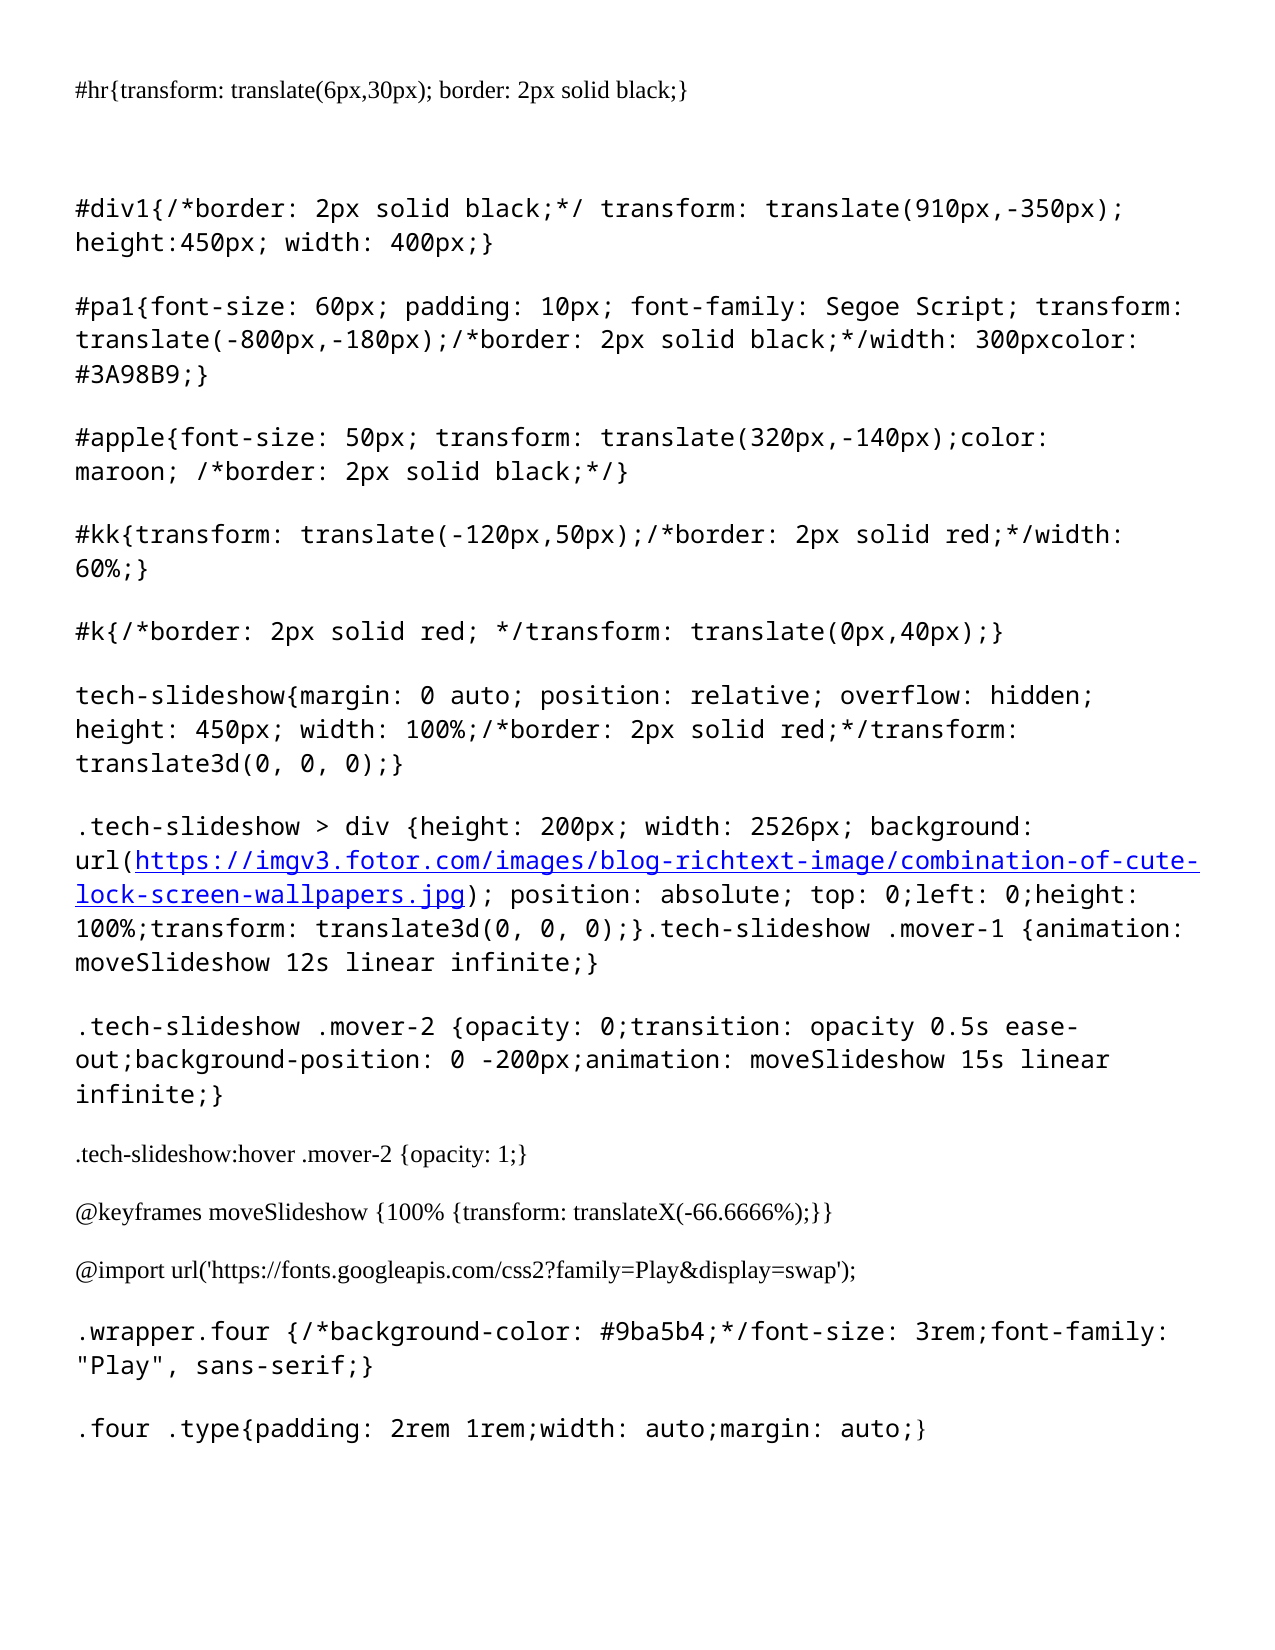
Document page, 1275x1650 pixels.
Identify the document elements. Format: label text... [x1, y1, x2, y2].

text .tech-slideshow:hover .mover-2 {opacity: 1;} [75, 1139, 1200, 1168]
text .tech-slideshow > div {height: 200px; width: 2526px; background: url(https://imgv3.fotor.com/images/blog-richtext-image/combination-of-cute-lock-screen-wallpapers.jpg); position: absolute; top: 0;left: 0;height: 100%;transform: translate3d(0, 0, 0);}.tech-slideshow .mover-1 {animation: moveSlideshow 12s linear infinite;} [75, 809, 1200, 979]
text .wrapper.four {/*background-color: #9ba5b4;*/font-size: 3rem;font-family: "Play", sans-serif;} [75, 1313, 1200, 1381]
text @import url('https://fonts.googleapis.com/css2?family=Play&display=swap'); [75, 1255, 1200, 1284]
text @keyframes moveSlideshow {100% {transform: translateX(-66.6666%);}} [75, 1197, 1200, 1226]
text #div1{/*border: 2px solid black;*/ transform: translate(910px,-350px); height:450px; width: 400px;} [75, 191, 1200, 259]
text #hr{transform: translate(6px,30px); border: 2px solid black;} [75, 75, 1200, 104]
text #k{/*border: 2px solid red; */transform: translate(0px,40px);} [75, 614, 1200, 648]
text #kk{transform: translate(-120px,50px);/*border: 2px solid red;*/width: 60%;} [75, 517, 1200, 585]
text tech-slideshow{margin: 0 auto; position: relative; overflow: hidden; height: 450px; width: 100%;/*border: 2px solid red;*/transform: translate3d(0, 0, 0);} [75, 677, 1200, 779]
text .tech-slideshow .mover-2 {opacity: 0;transition: opacity 0.5s ease-out;background-position: 0 -200px;animation: moveSlideshow 15s linear infinite;} [75, 1008, 1200, 1110]
text #apple{font-size: 50px; transform: translate(320px,-140px);color: maroon; /*border: 2px solid black;*/} [75, 419, 1200, 488]
text #pa1{font-size: 60px; padding: 10px; font-family: Segoe Script; transform: translate(-800px,-180px);/*border: 2px solid black;*/width: 300pxcolor: #3A98B9;} [75, 288, 1200, 390]
text .four .type{padding: 2rem 1rem;width: auto;margin: auto;} [75, 1411, 1200, 1444]
